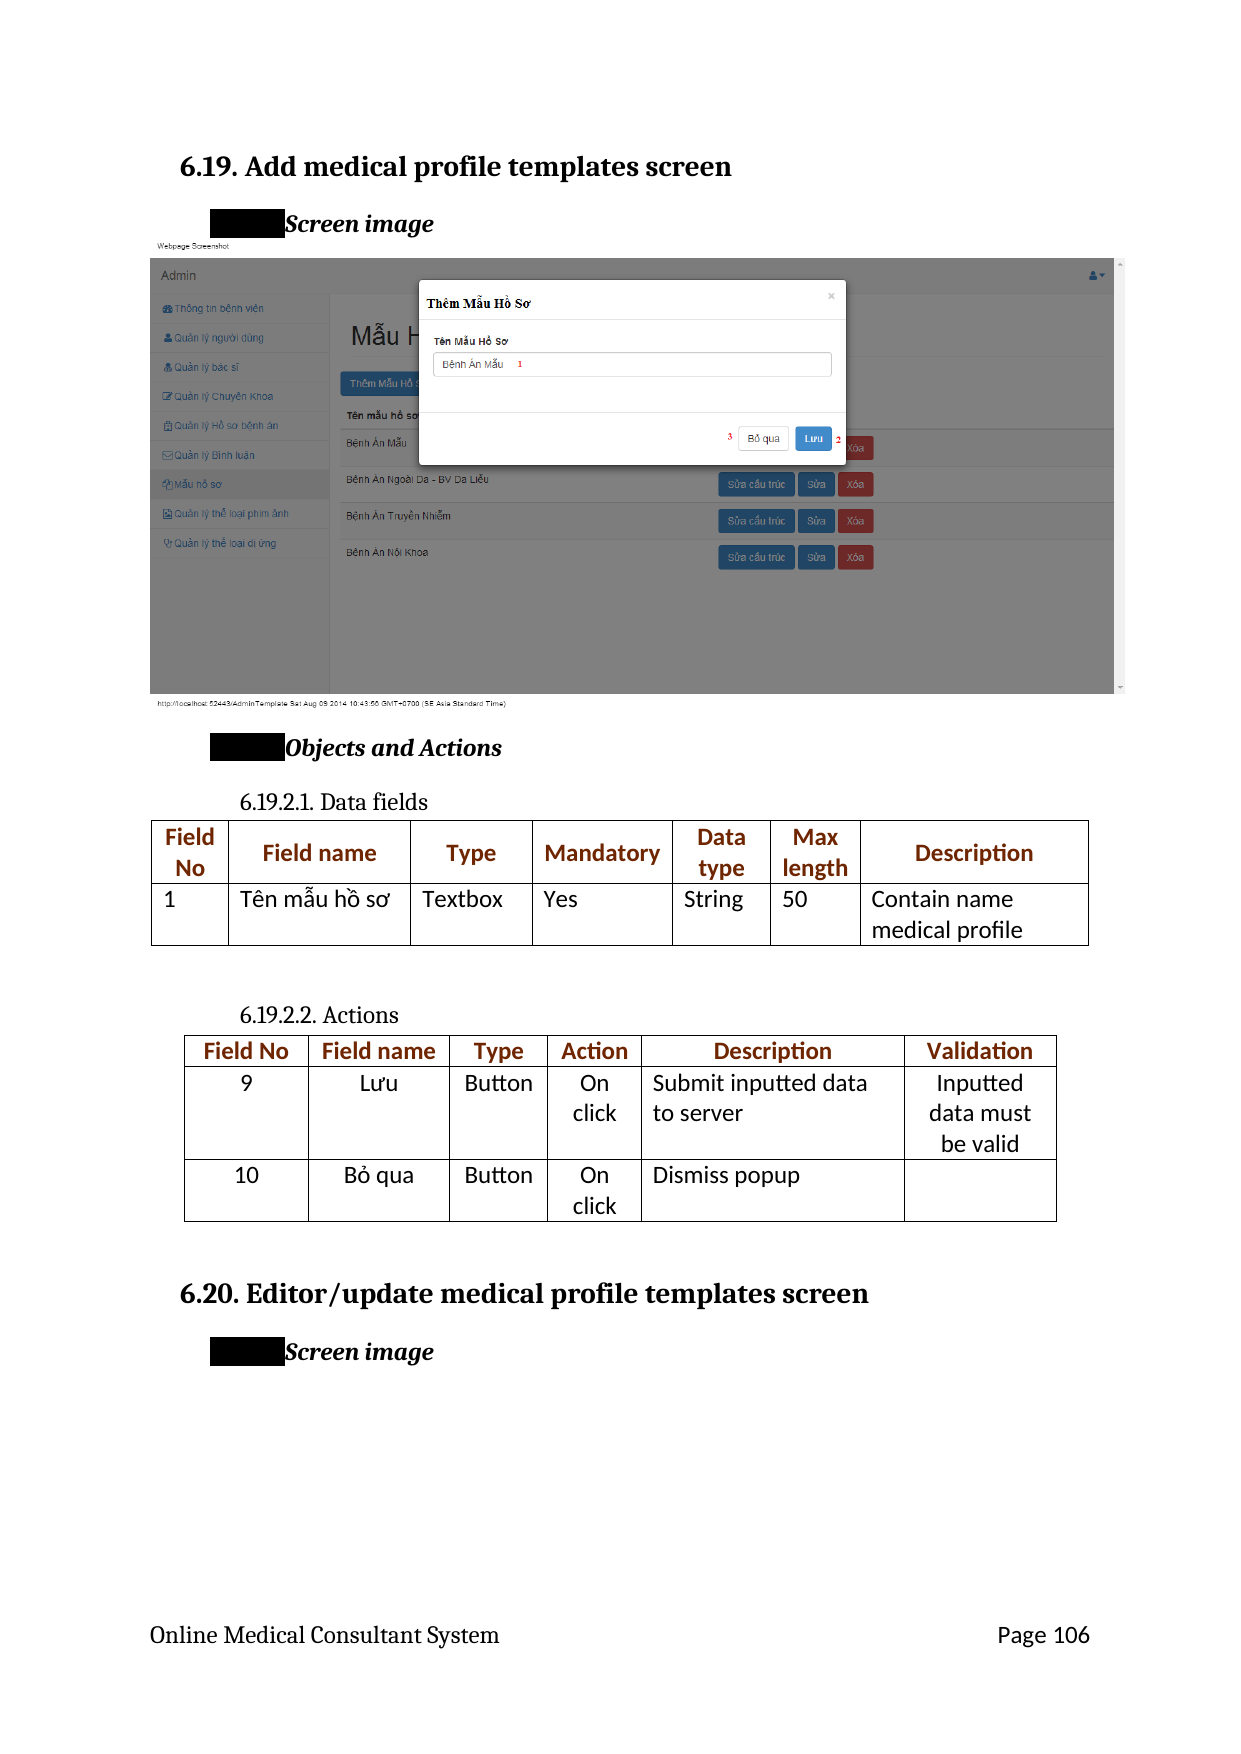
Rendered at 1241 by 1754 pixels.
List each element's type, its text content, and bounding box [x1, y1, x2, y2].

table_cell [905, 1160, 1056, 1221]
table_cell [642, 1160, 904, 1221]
subtitle Actions [225, 1001, 1090, 1030]
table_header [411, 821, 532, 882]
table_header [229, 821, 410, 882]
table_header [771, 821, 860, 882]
subtitle Screen image [210, 209, 1090, 239]
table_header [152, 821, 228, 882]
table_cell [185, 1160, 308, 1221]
subtitle Screen image [210, 1337, 1090, 1367]
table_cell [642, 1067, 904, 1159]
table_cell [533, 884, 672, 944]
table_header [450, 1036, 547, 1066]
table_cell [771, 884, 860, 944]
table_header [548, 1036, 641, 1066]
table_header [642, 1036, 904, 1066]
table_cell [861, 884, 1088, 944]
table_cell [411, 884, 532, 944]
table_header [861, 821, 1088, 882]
picture [150, 243, 1125, 708]
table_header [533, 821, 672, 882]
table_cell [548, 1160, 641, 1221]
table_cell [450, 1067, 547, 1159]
subtitle Objects and Actions [210, 733, 1090, 762]
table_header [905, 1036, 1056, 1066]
subtitle Data fields [225, 787, 1090, 816]
subtitle Add medical profile templates screen [180, 150, 1090, 183]
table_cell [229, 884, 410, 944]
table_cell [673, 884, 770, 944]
subtitle Editor/update medical profile templates screen [180, 1278, 1090, 1311]
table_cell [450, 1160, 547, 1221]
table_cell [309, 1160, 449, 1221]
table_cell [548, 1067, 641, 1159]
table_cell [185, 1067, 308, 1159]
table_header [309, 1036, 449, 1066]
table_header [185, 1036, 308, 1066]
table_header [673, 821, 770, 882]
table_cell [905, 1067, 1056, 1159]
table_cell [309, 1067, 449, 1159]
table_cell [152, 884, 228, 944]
